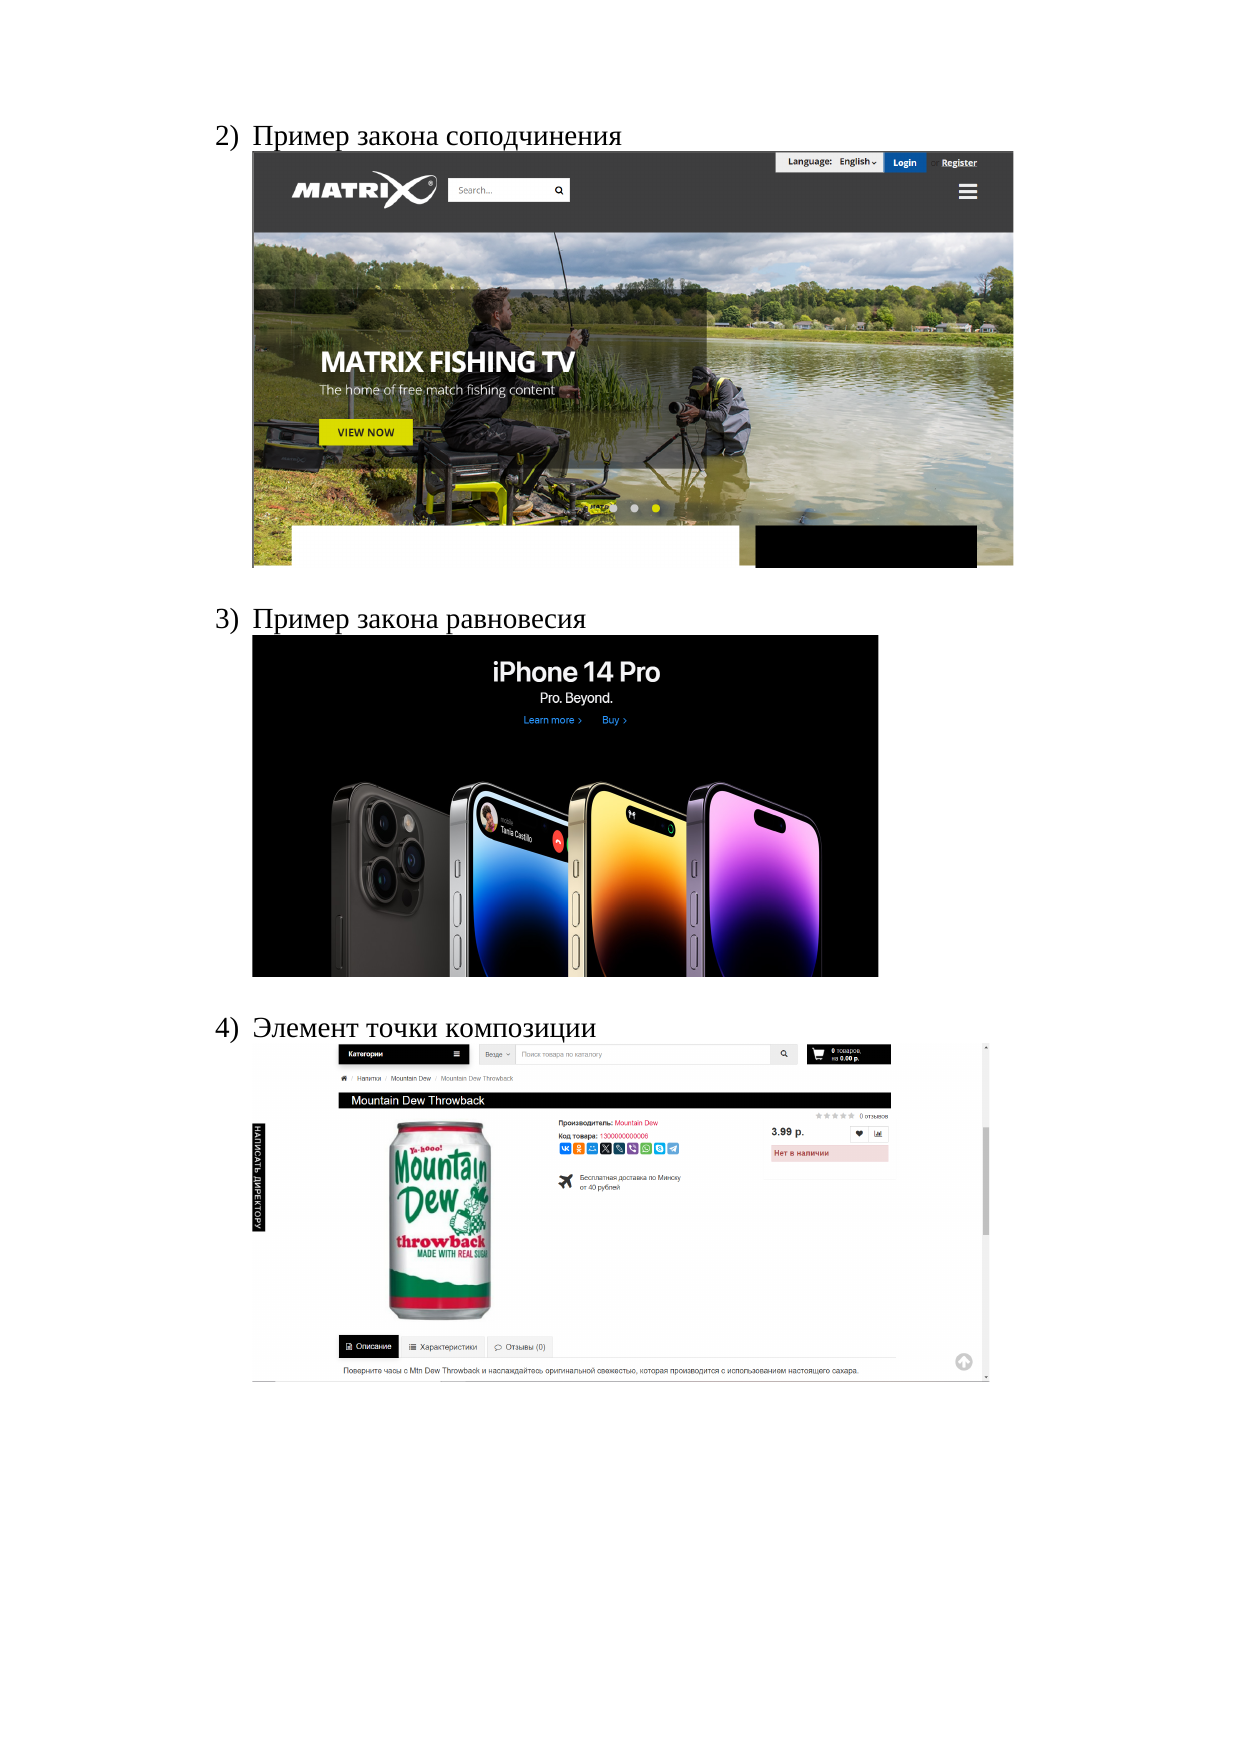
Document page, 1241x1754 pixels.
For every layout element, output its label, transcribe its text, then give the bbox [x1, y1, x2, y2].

picture [252, 151, 1014, 568]
picture [252, 1043, 990, 1382]
list Элемент точки композиции [215, 1010, 1152, 1044]
list Пример закона соподчинения [215, 118, 1152, 152]
picture [252, 635, 879, 977]
list Пример закона равновесия [215, 601, 1152, 635]
